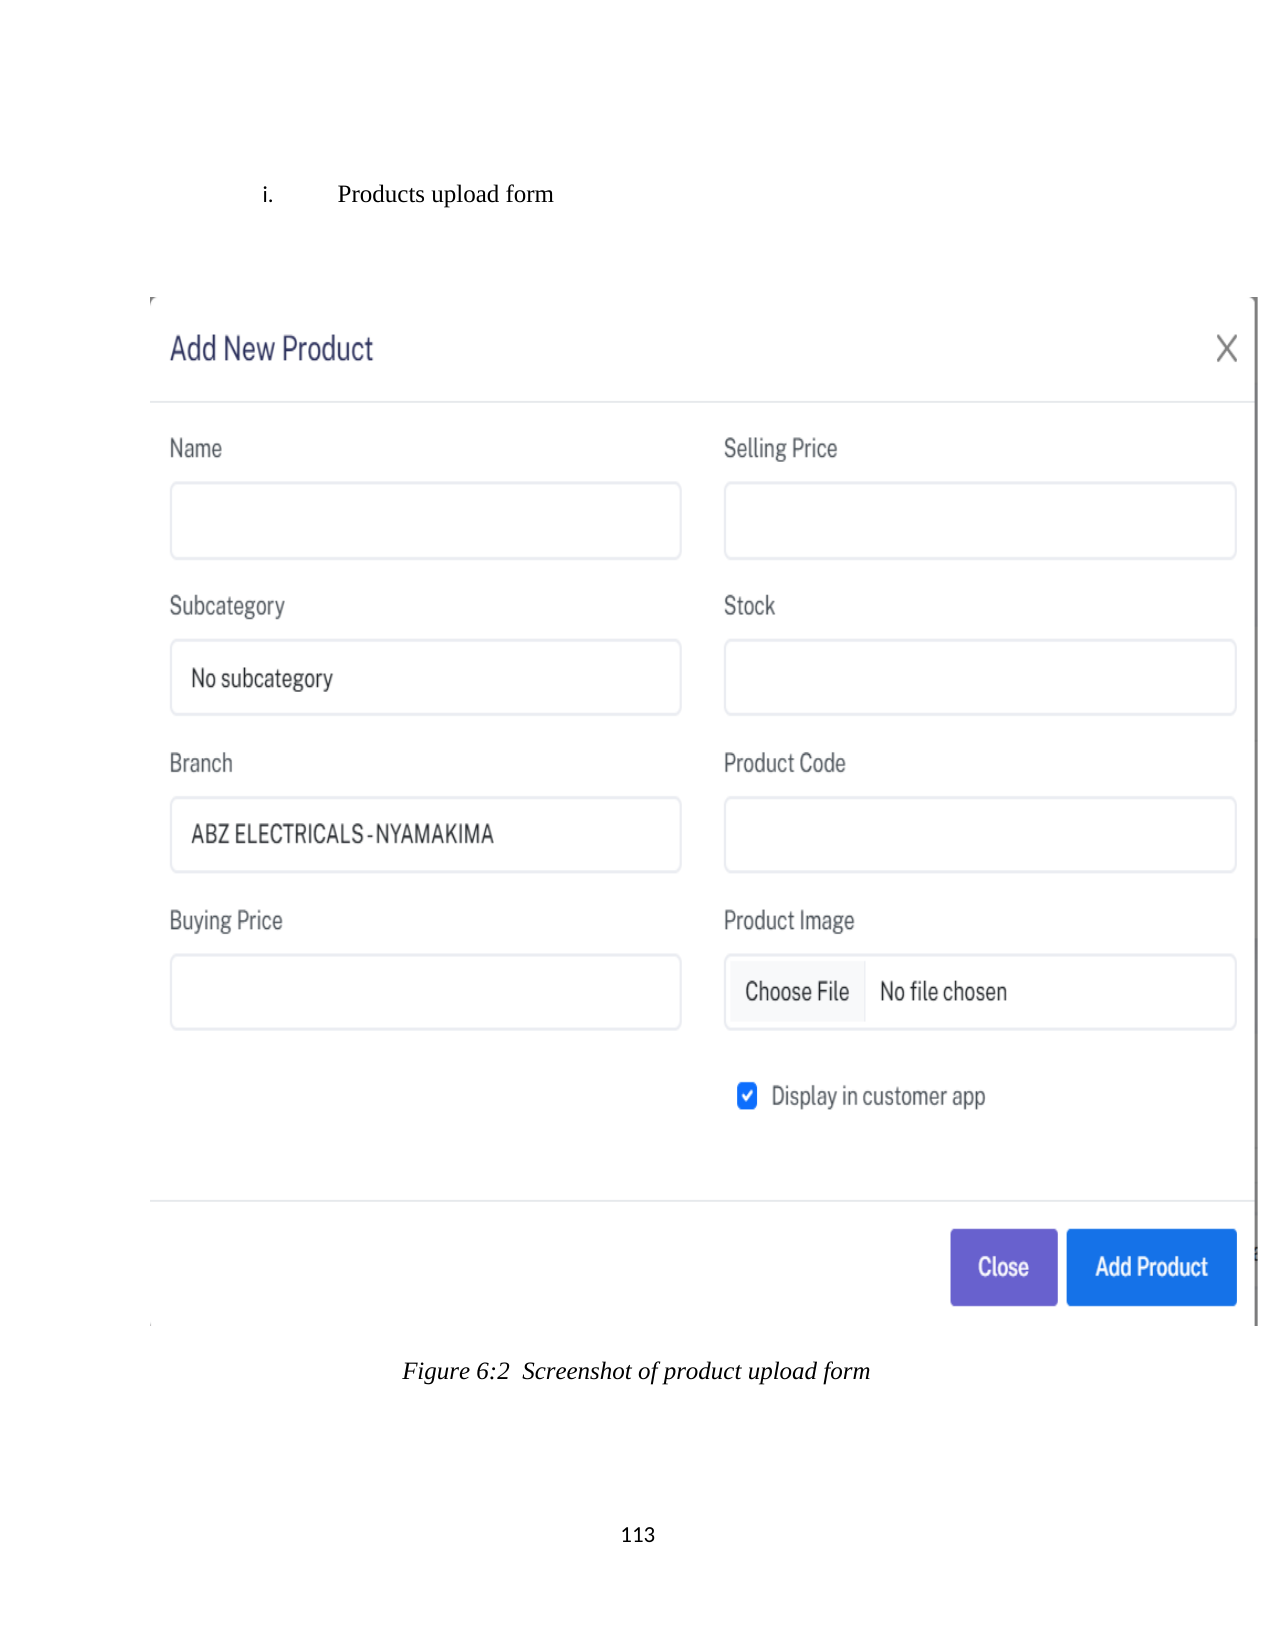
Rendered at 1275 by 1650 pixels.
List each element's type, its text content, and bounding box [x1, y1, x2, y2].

text Figure 6:2 Screenshot of product upload form [150, 1356, 1125, 1385]
picture [150, 297, 1258, 1326]
list Products upload form [262, 179, 1125, 208]
